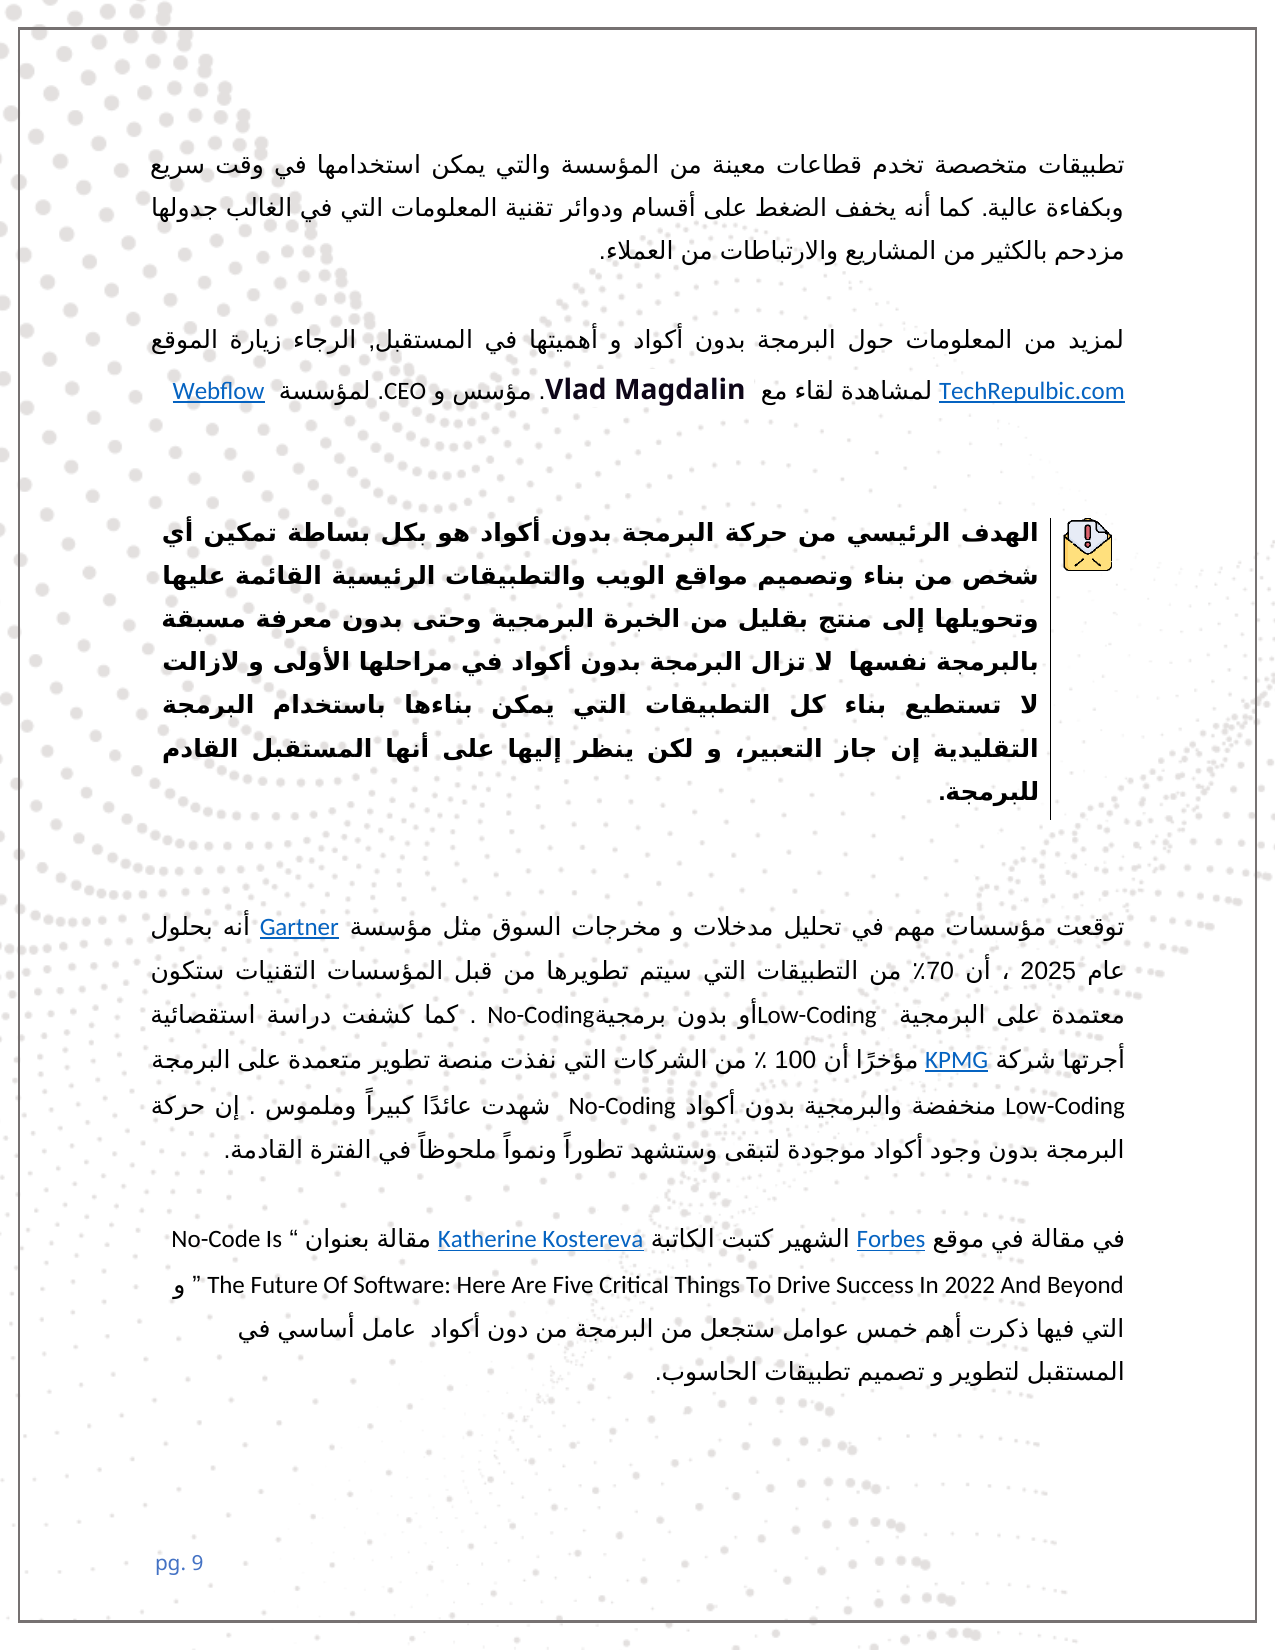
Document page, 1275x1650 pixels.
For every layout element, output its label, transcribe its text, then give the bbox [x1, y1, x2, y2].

text في مقالة في موقع Forbes الشهير كتبت الكاتبة Katherine Kostereva مقالة بعنوان “ No-Code Is The Future Of Software: Here Are Five Critical Things To Drive Success In 2022 And Beyond ” و التي فيها ذكرت أهم خمس عوامل ستجعل من البرمجة من دون أكواد عامل أساسي في المستقبل لتطوير و تصميم تطبيقات الحاسوب. [150, 1224, 1125, 1386]
table_header [1051, 518, 1125, 820]
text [150, 150, 1125, 265]
table_header الهدف الرئيسي من حركة البرمجة بدون أكواد هو بكل بساطة تمكين أي شخص من بناء وتصميم مواقع الويب والتطبيقات الرئيسية القائمة عليها وتحويلها إلى منتج بقليل من الخبرة البرمجية وحتى بدون معرفة مسبقة بالبرمجة نفسها. لا تزال البرمجة بدون أكواد في مراحلها الأولى و لازالت لا تستطيع بناء كل التطبيقات التي يمكن بناءها باستخدام البرمجة التقليدية إن جاز التعبير، و لكن ينظر إليها على أنها المستقبل القادم للبرمجة. [150, 518, 1050, 820]
text توقعت مؤسسات مهم في تحليل مدخلات و مخرجات السوق مثل مؤسسة Gartner أنه بحلول عام 2025 ، أن 70٪ من التطبيقات التي سيتم تطويرها من قبل المؤسسات التقنيات ستكون معتمدة على البرمجية Low-Codingأو بدون برمجيةNo-Coding . كما كشفت دراسة استقصائية أجرتها شركة KPMG مؤخرًا أن 100 ٪ من الشركات التي نفذت منصة تطوير متعمدة على البرمجة Low-Coding منخفضة والبرمجية بدون أكواد No-Coding شهدت عائدًا كبيراً وملموس . إن حركة البرمجة بدون وجود أكواد موجودة لتبقى وستشهد تطوراً ونمواً ملحوظاً في الفترة القادمة. [150, 911, 1125, 1163]
picture [1061, 518, 1114, 571]
text لمزيد من المعلومات حول البرمجة بدون أكواد و أهميتها في المستقبل, الرجاء زيارة الموقع TechRepulbic.com لمشاهدة لقاء مع Vlad Magdalin. مؤسس و CEO. لمؤسسة Webflow [150, 325, 1125, 407]
